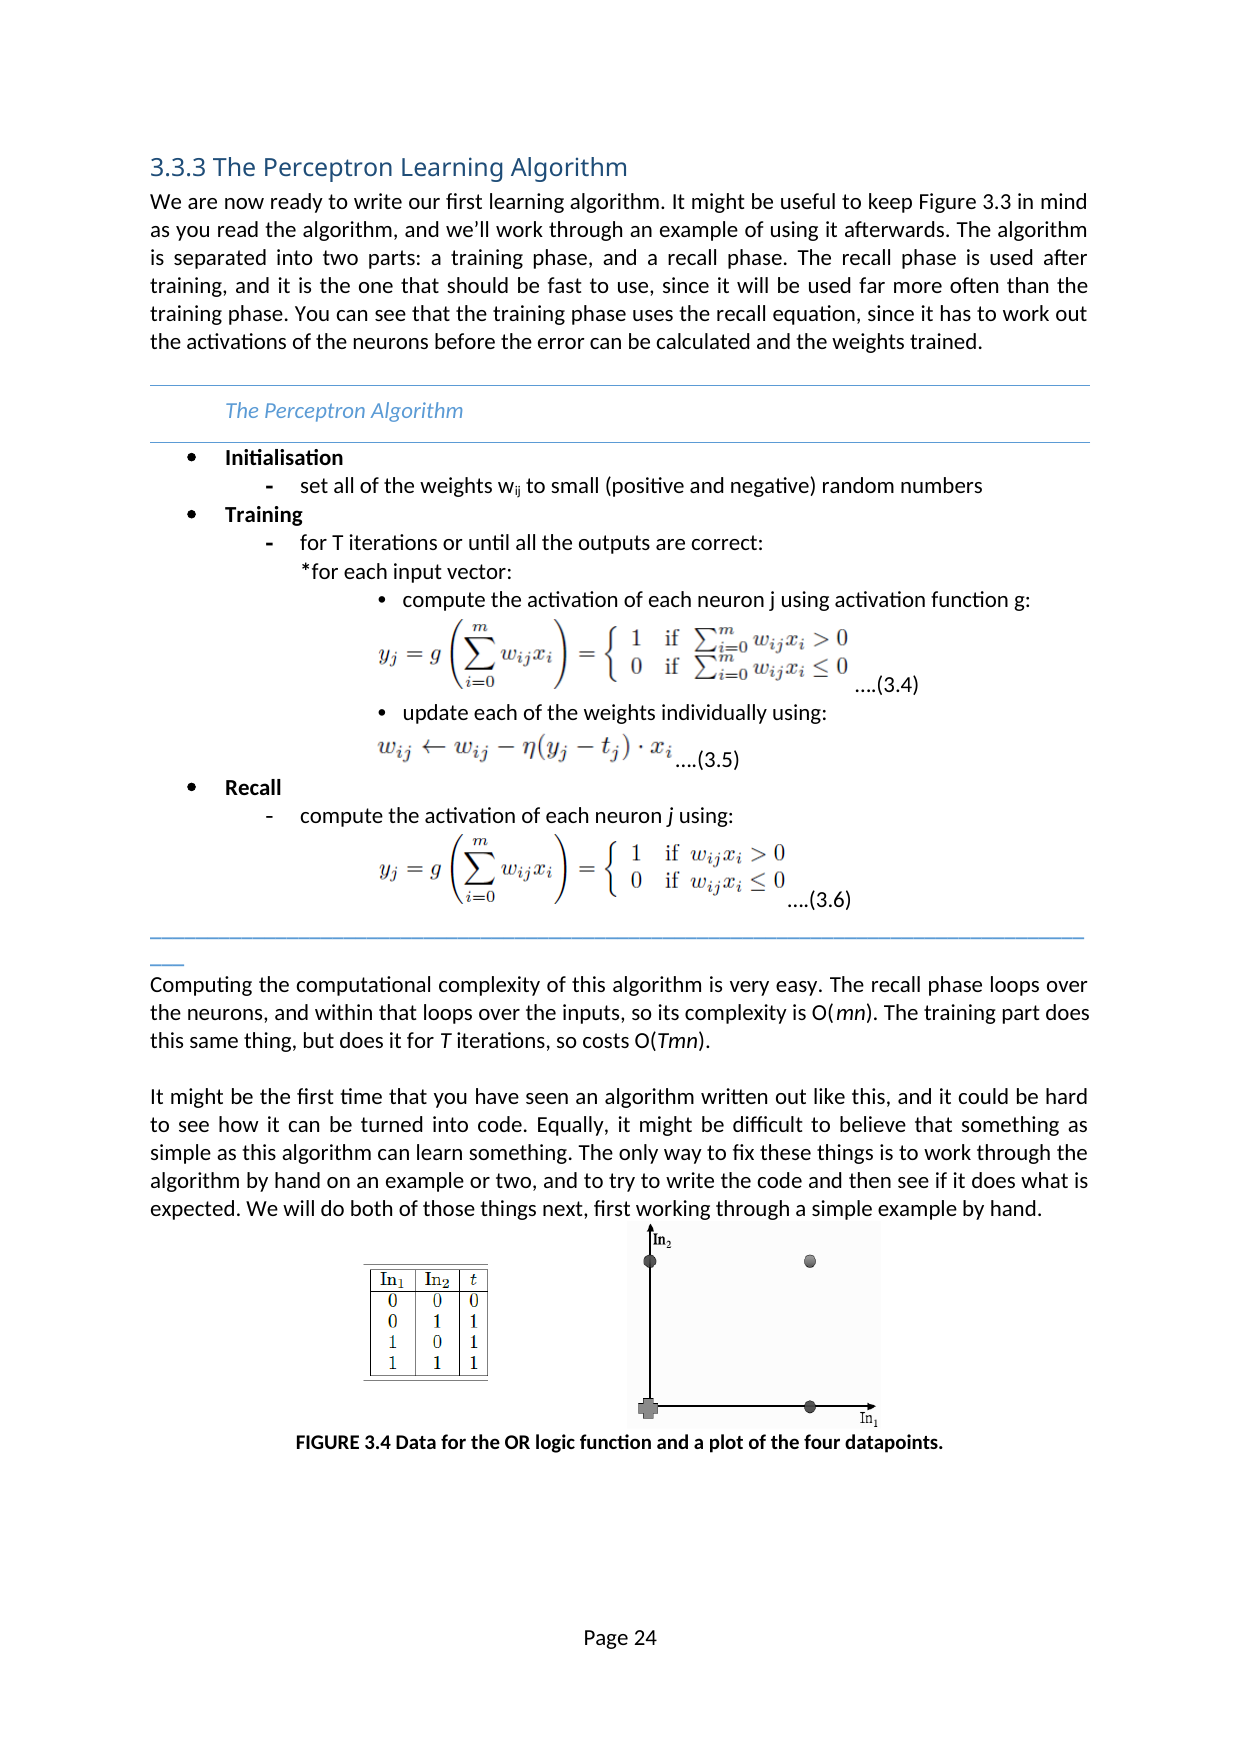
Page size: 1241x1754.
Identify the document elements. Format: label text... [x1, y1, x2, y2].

text _____________________________________________________________________________________ [150, 914, 1090, 970]
text FIGURE 3.4 Data for the OR logic function and a plot of the four datapoints. [150, 1429, 1090, 1454]
text We are now ready to write our first learning algorithm. It might be useful to keep Figure 3.3 in mind as you read the algorithm, and we’ll work through an example of using it afterwards. The algorithm is separated into two parts: a training phase, and a recall phase. The recall phase is used after training, and it is the one that should be fast to use, since it will be used far more often than the training phase. You can see that the training phase uses the recall equation, since it has to work out the activations of the neurons before the error can be calculated and the weights trained. [150, 187, 1090, 355]
text The Perceptron Algorithm [150, 386, 1090, 442]
picture [375, 727, 676, 767]
list set all of the weights wij to small (positive and negative) random numbers [262, 471, 1090, 500]
picture [359, 1221, 881, 1429]
text It might be the first time that you have seen an algorithm written out like this, and it could be hard to see how it can be turned into code. Equally, it might be difficult to believe that something as simple as this algorithm can learn something. The only way to fix these things is to work through the algorithm by hand on an example or two, and to try to write the code and then see if it does what is expected. We will do both of those things next, first working through a simple example by hand. [150, 1082, 1090, 1222]
picture [375, 830, 788, 908]
text • compute the activation of each neuron j using activation function g: [300, 585, 1090, 614]
text Computing the computational complexity of this algorithm is very easy. The recall phase loops over the neurons, and within that loops over the inputs, so its complexity is O(mn). The training part does this same thing, but does it for T iterations, so costs O(Tmn). [150, 970, 1090, 1054]
list Initialisation [187, 443, 1090, 471]
list Training [187, 500, 1090, 528]
list compute the activation of each neuron j using: [262, 801, 1090, 830]
text • update each of the weights individually using: [300, 698, 1090, 727]
picture [375, 614, 855, 693]
subtitle 3.3.3 The Perceptron Learning Algorithm [150, 150, 1090, 184]
text *for each input vector: [300, 557, 1090, 585]
list Recall [187, 773, 1090, 801]
list for T iterations or until all the outputs are correct: [262, 528, 1090, 557]
